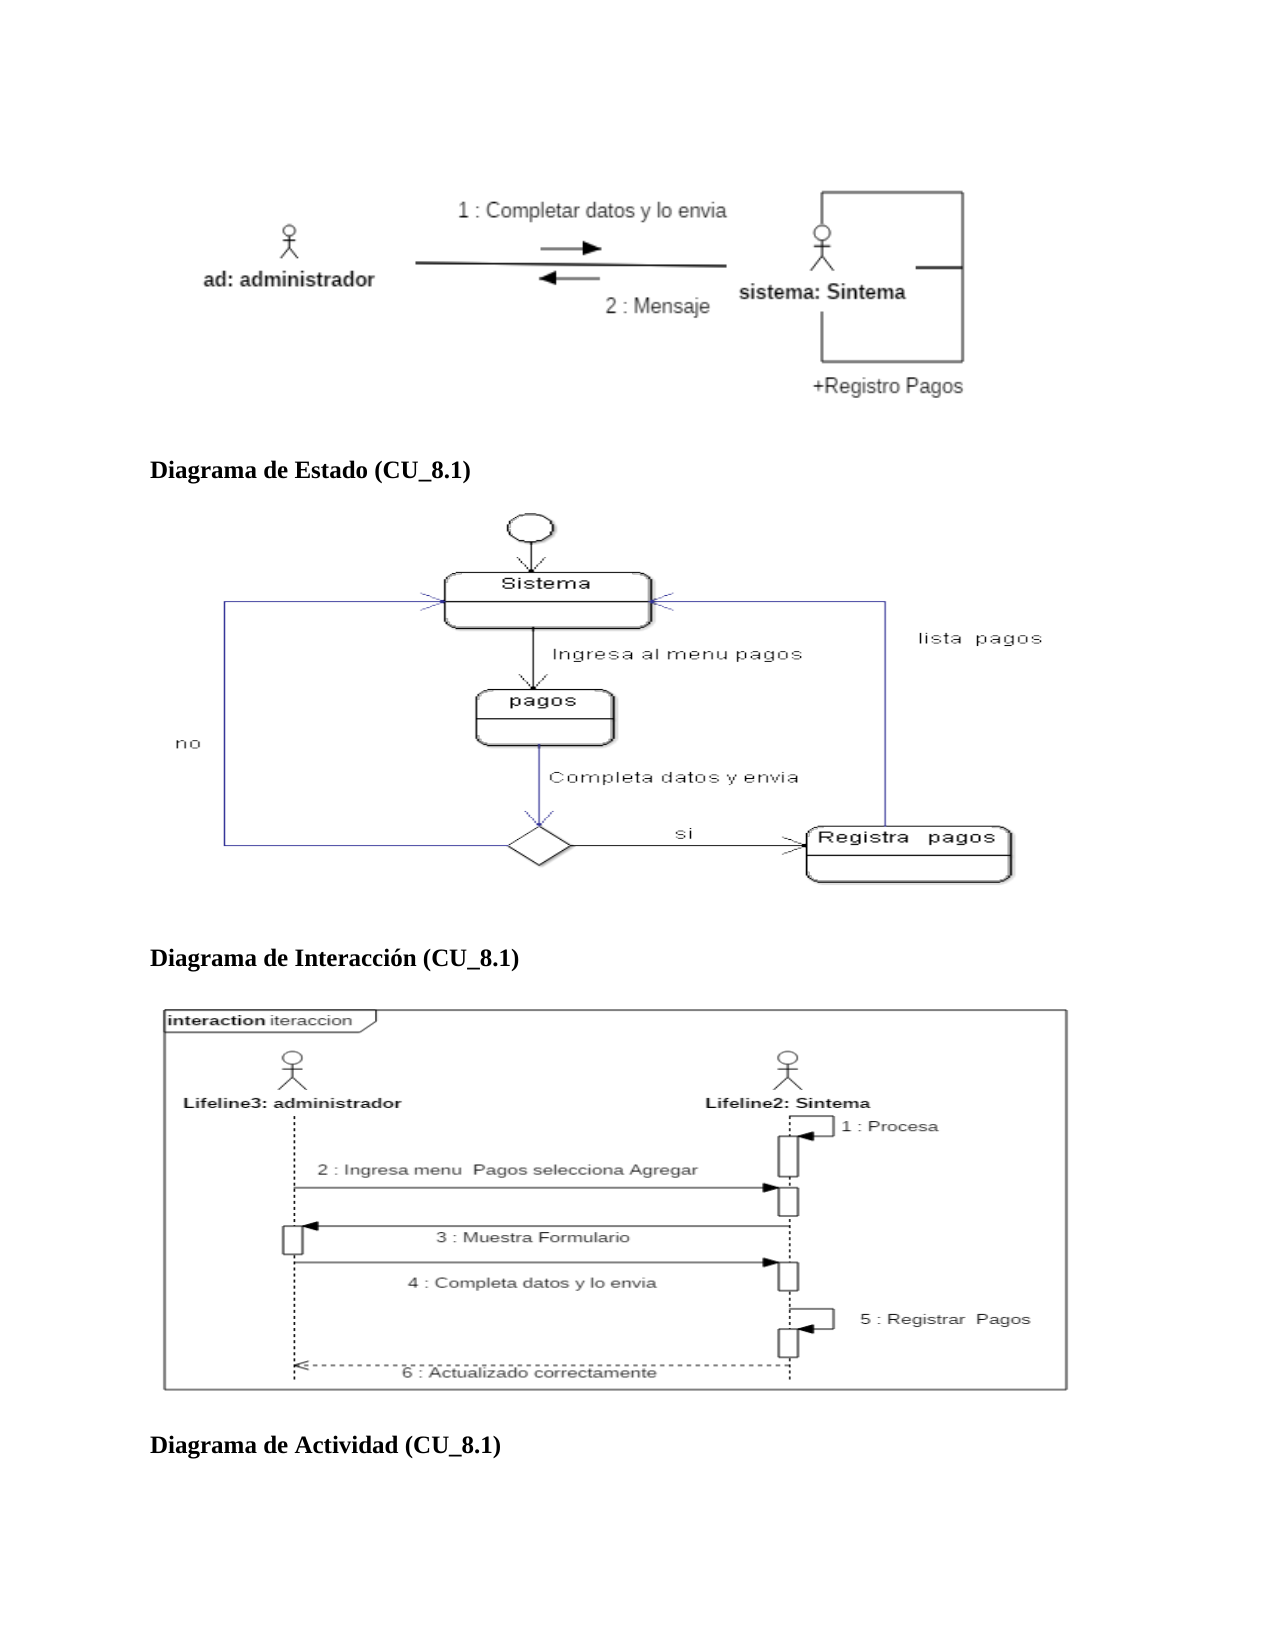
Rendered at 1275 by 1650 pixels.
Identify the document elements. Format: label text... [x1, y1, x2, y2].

picture [150, 177, 1027, 456]
picture [150, 484, 1118, 914]
text Diagrama de Estado (CU_8.1) [150, 455, 1125, 484]
text Diagrama de Interacción (CU_8.1) [150, 943, 1125, 971]
picture [150, 1000, 1126, 1430]
text Diagrama de Actividad (CU_8.1) [150, 1430, 1125, 1458]
